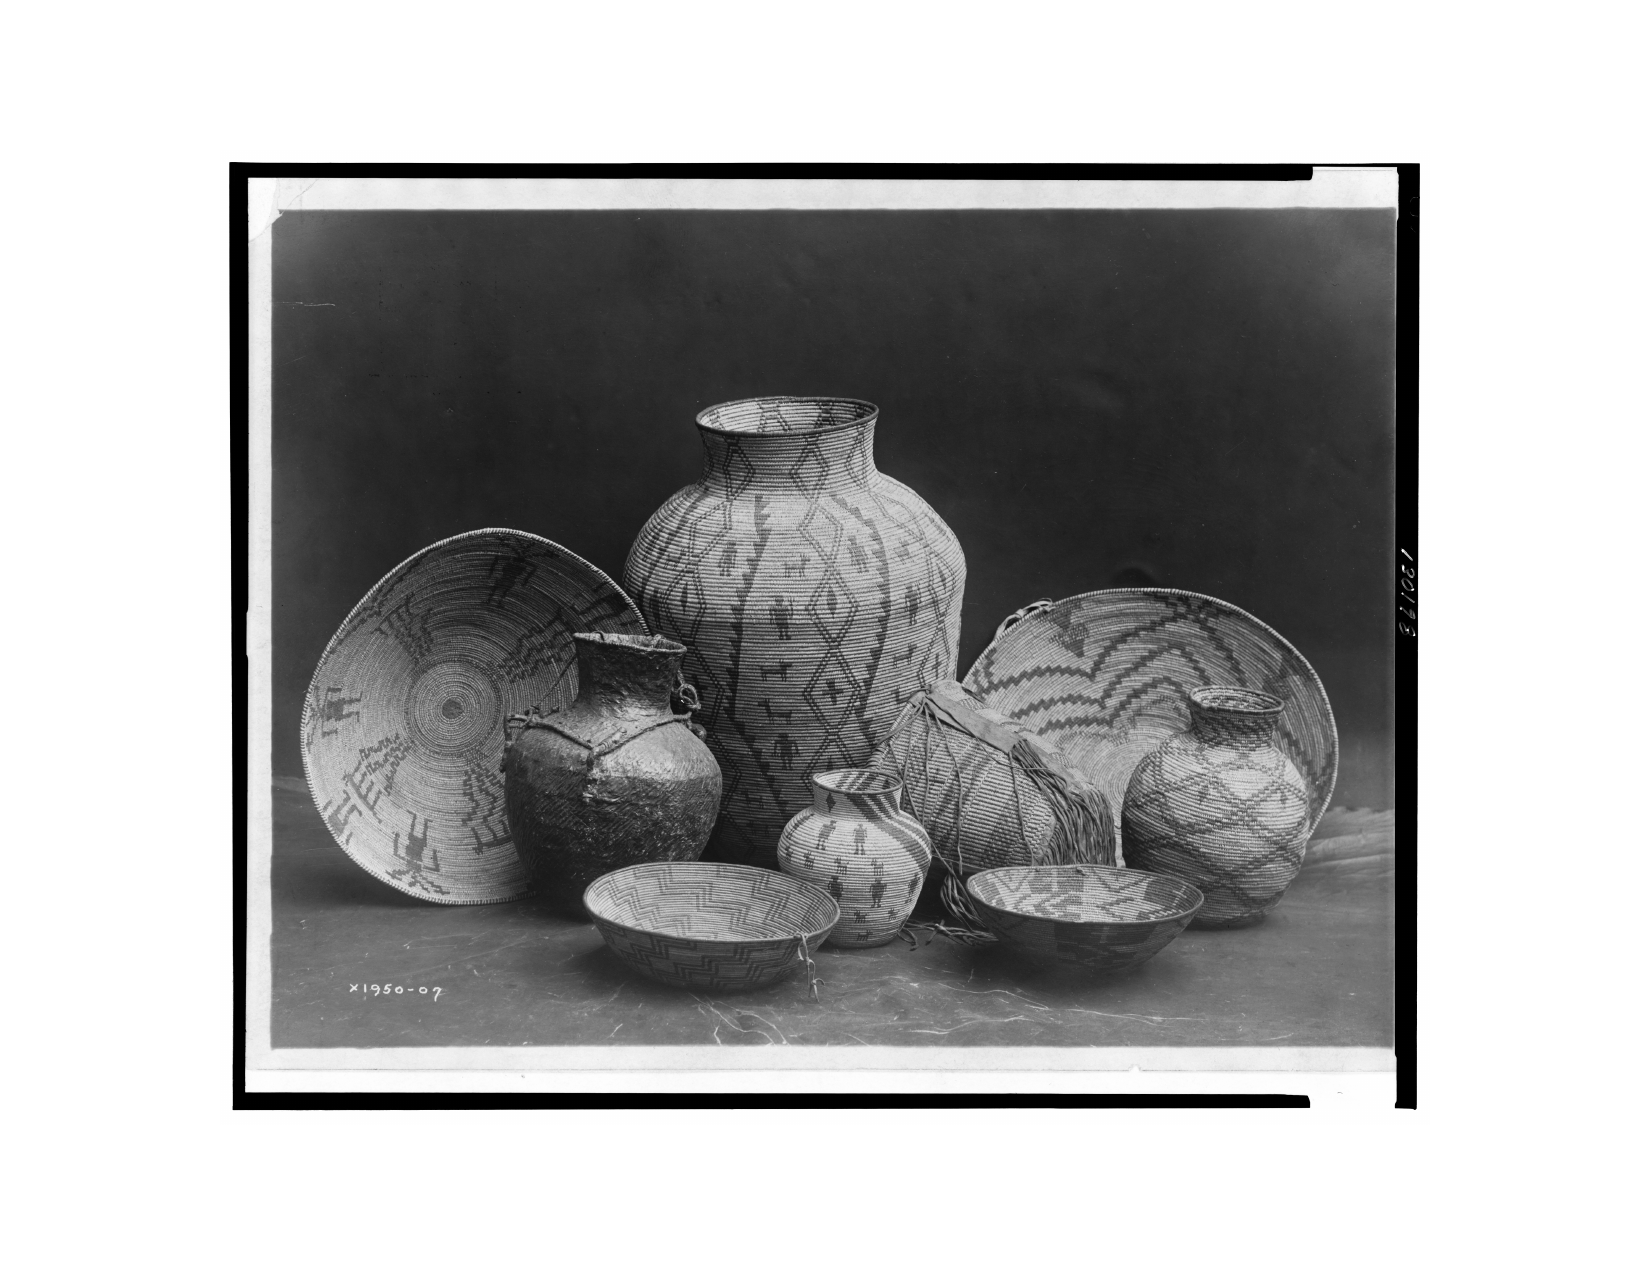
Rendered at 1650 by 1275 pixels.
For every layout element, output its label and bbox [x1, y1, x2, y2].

picture [219, 150, 1431, 1125]
